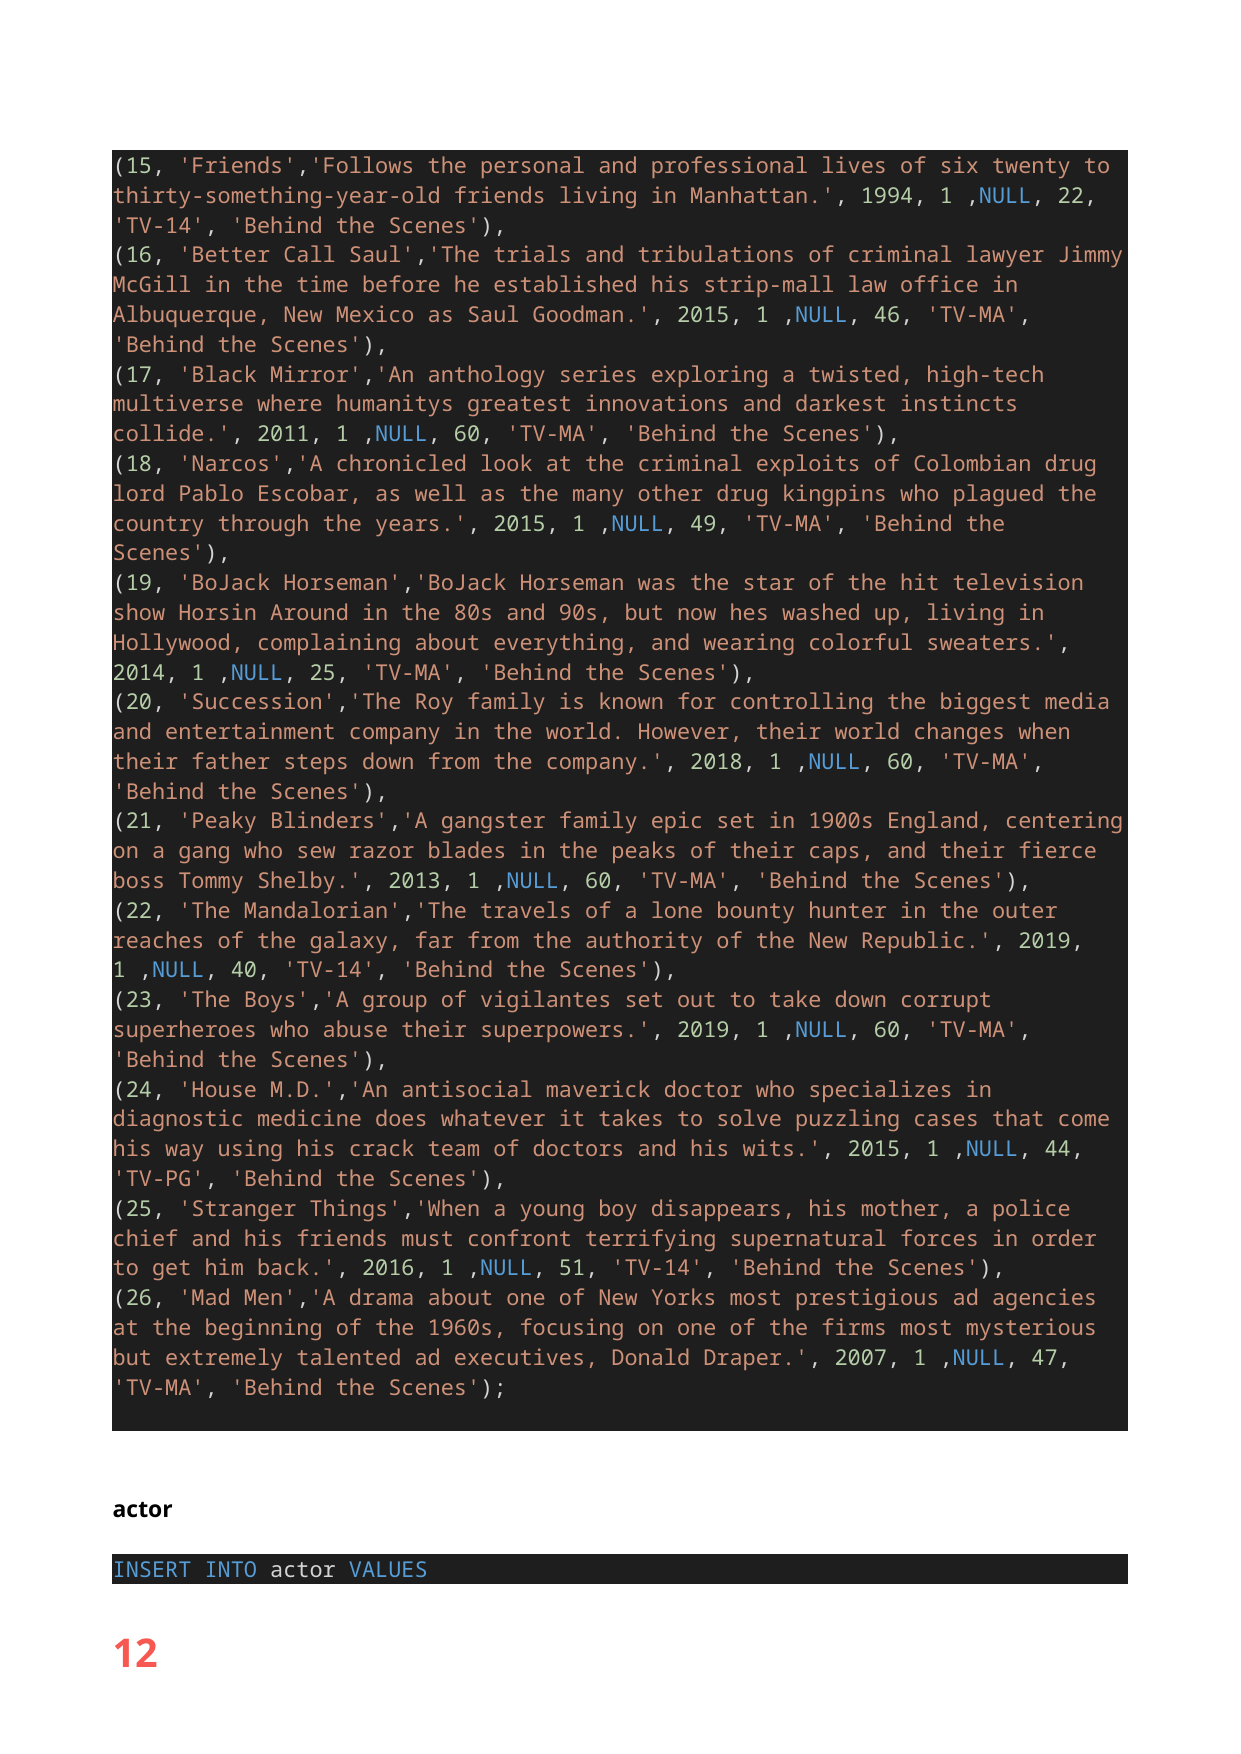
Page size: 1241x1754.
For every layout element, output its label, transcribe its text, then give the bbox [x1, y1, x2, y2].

text (22, 'The Mandalorian','The travels of a lone bounty hunter in the outer reaches of the galaxy, far from the authority of the New Republic.', 2019, 1 ,NULL, 40, 'TV-14', 'Behind the Scenes'), [112, 895, 1128, 984]
text (23, 'The Boys','A group of vigilantes set out to take down corrupt superheroes who abuse their superpowers.', 2019, 1 ,NULL, 60, 'TV-MA', 'Behind the Scenes'), [112, 984, 1128, 1073]
text actor [112, 1492, 1128, 1524]
text (16, 'Better Call Saul','The trials and tribulations of criminal lawyer Jimmy McGill in the time before he established his strip-mall law office in Albuquerque, New Mexico as Saul Goodman.', 2015, 1 ,NULL, 46, 'TV-MA', 'Behind the Scenes'), [112, 239, 1128, 358]
text (21, 'Peaky Blinders','A gangster family epic set in 1900s England, centering on a gang who sew razor blades in the peaks of their caps, and their fierce boss Tommy Shelby.', 2013, 1 ,NULL, 60, 'TV-MA', 'Behind the Scenes'), [112, 805, 1128, 895]
text (20, 'Succession','The Roy family is known for controlling the biggest media and entertainment company in the world. However, their world changes when their father steps down from the company.', 2018, 1 ,NULL, 60, 'TV-MA', 'Behind the Scenes'), [112, 686, 1128, 805]
text (17, 'Black Mirror','An anthology series exploring a twisted, high-tech multiverse where humanitys greatest innovations and darkest instincts collide.', 2011, 1 ,NULL, 60, 'TV-MA', 'Behind the Scenes'), [112, 358, 1128, 448]
text (24, 'House M.D.','An antisocial maverick doctor who specializes in diagnostic medicine does whatever it takes to solve puzzling cases that come his way using his crack team of doctors and his wits.', 2015, 1 ,NULL, 44, 'TV-PG', 'Behind the Scenes'), [112, 1073, 1128, 1193]
text (19, 'BoJack Horseman','BoJack Horseman was the star of the hit television show Horsin Around in the 80s and 90s, but now hes washed up, living in Hollywood, complaining about everything, and wearing colorful sweaters.', 2014, 1 ,NULL, 25, 'TV-MA', 'Behind the Scenes'), [112, 567, 1128, 686]
text (18, 'Narcos','A chronicled look at the criminal exploits of Colombian drug lord Pablo Escobar, as well as the many other drug kingpins who plagued the country through the years.', 2015, 1 ,NULL, 49, 'TV-MA', 'Behind the Scenes'), [112, 448, 1128, 567]
text (25, 'Stranger Things','When a young boy disappears, his mother, a police chief and his friends must confront terrifying supernatural forces in order to get him back.', 2016, 1 ,NULL, 51, 'TV-14', 'Behind the Scenes'), [112, 1193, 1128, 1282]
text (15, 'Friends','Follows the personal and professional lives of six twenty to thirty-something-year-old friends living in Manhattan.', 1994, 1 ,NULL, 22, 'TV-14', 'Behind the Scenes'), [112, 150, 1128, 239]
text (26, 'Mad Men','A drama about one of New Yorks most prestigious ad agencies at the beginning of the 1960s, focusing on one of the firms most mysterious but extremely talented ad executives, Donald Draper.', 2007, 1 ,NULL, 47, 'TV-MA', 'Behind the Scenes'); [112, 1282, 1128, 1401]
text INSERT INTO actor VALUES [112, 1554, 1128, 1584]
